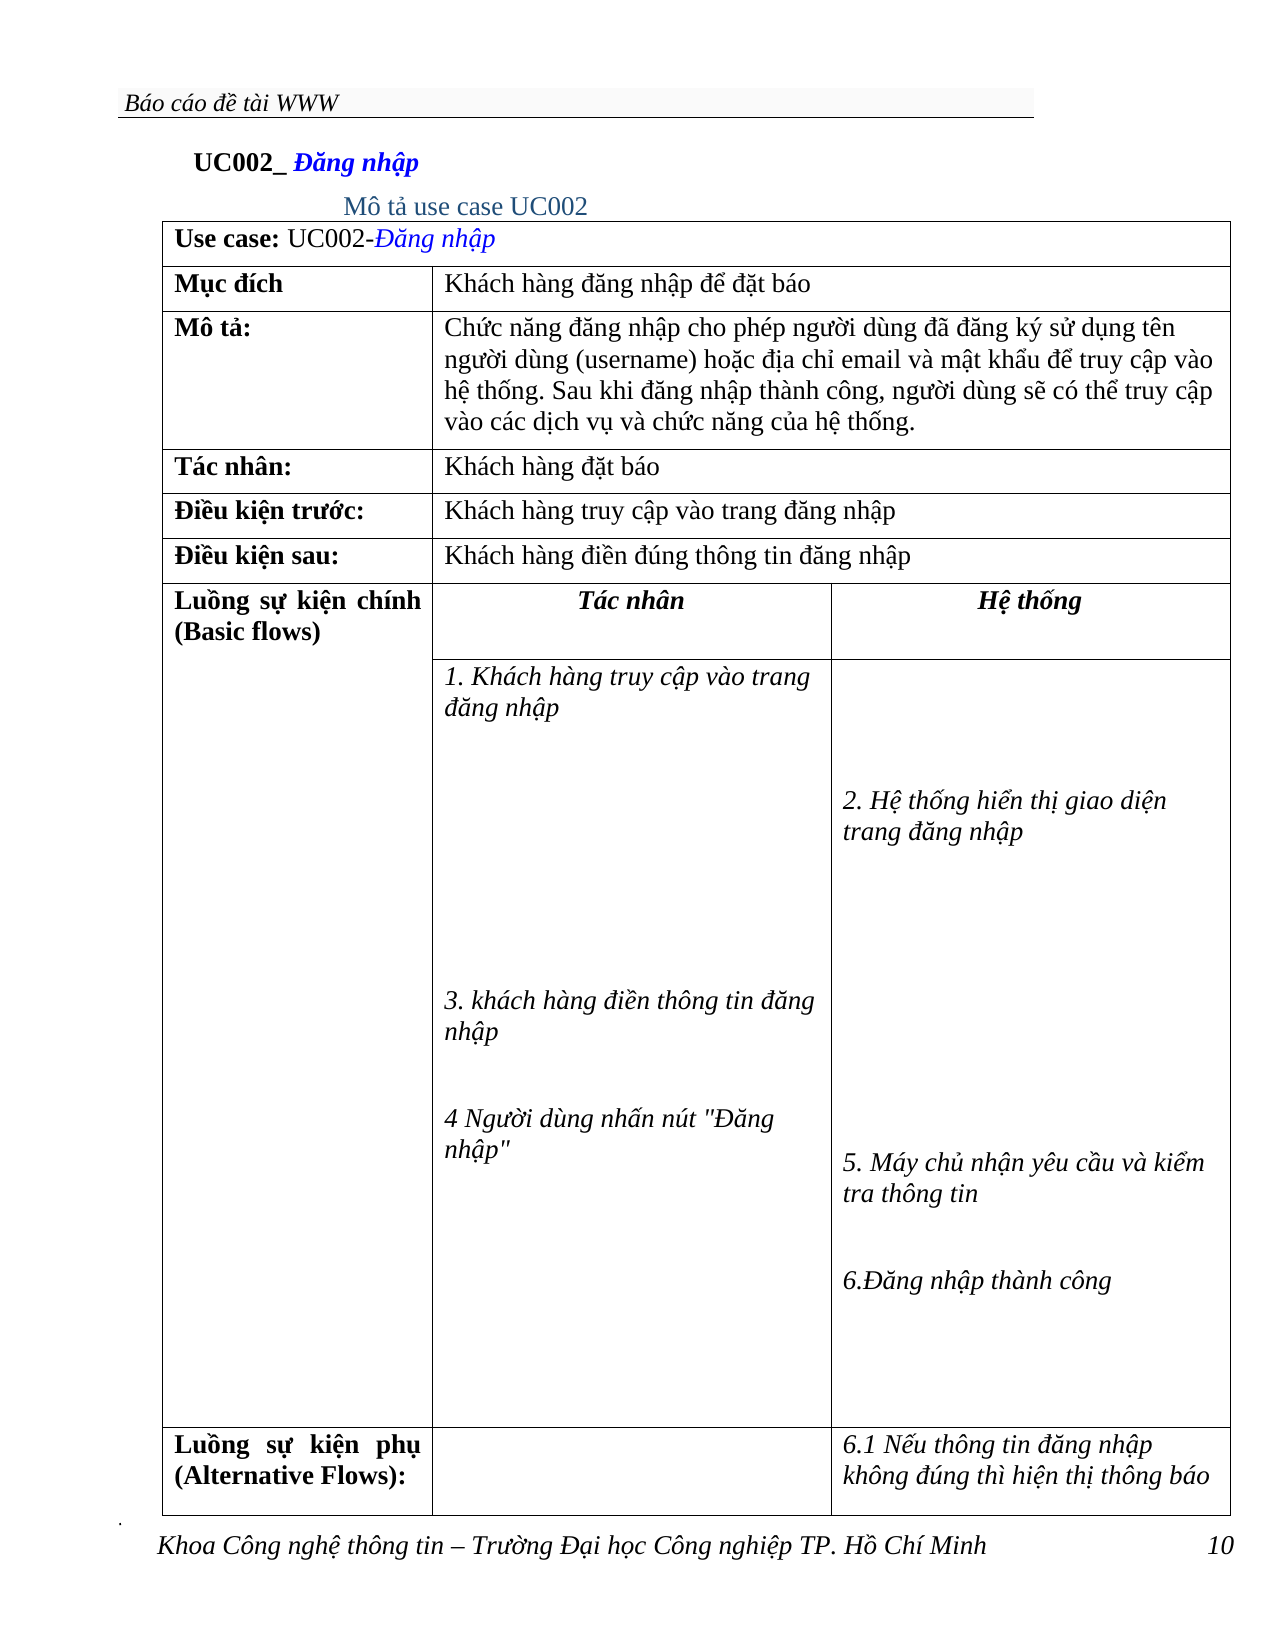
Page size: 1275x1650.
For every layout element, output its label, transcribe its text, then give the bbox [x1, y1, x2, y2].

table_cell 2. Hệ thống hiển thị giao diện trang đăng nhập 5. Máy chủ nhận yêu cầu và kiểm tra thông tin 6.Đăng nhập thành công [832, 660, 1230, 1427]
subtitle Mô tả use case UC002 [343, 190, 1275, 221]
table_cell Luồng sự kiện chính (Basic flows) [163, 584, 432, 1427]
table_cell Chức năng đăng nhập cho phép người dùng đã đăng ký sử dụng tên người dùng (username) hoặc địa chỉ email và mật khẩu để truy cập vào hệ thống. Sau khi đăng nhập thành công, người dùng sẽ có thể truy cập vào các dịch vụ và chức năng của hệ thống. [433, 312, 1230, 449]
table_cell Khách hàng truy cập vào trang đăng nhập [433, 494, 1230, 538]
table_cell Khách hàng điền đúng thông tin đăng nhập [433, 539, 1230, 583]
table_cell Tác nhân [433, 584, 831, 658]
table_cell Mục đích [163, 267, 432, 311]
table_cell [832, 1428, 1230, 1515]
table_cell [433, 1428, 831, 1515]
table_cell Điều kiện sau: [163, 539, 432, 583]
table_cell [163, 1428, 432, 1515]
table_cell Khách hàng đăng nhập để đặt báo [433, 267, 1230, 311]
table_cell Điều kiện trước: [163, 494, 432, 538]
table_cell Khách hàng đặt báo [433, 450, 1230, 493]
table_cell Mô tả: [163, 312, 432, 449]
subtitle UC002_ Đăng nhập [193, 146, 1275, 177]
table_cell Tác nhân: [163, 450, 432, 493]
table_cell 1. Khách hàng truy cập vào trang đăng nhập 3. khách hàng điền thông tin đăng nhập 4 Người dùng nhấn nút "Đăng nhập" [433, 660, 831, 1427]
table_cell Hệ thống [832, 584, 1230, 658]
table_header Use case: UC002-Đăng nhập [163, 222, 1230, 266]
